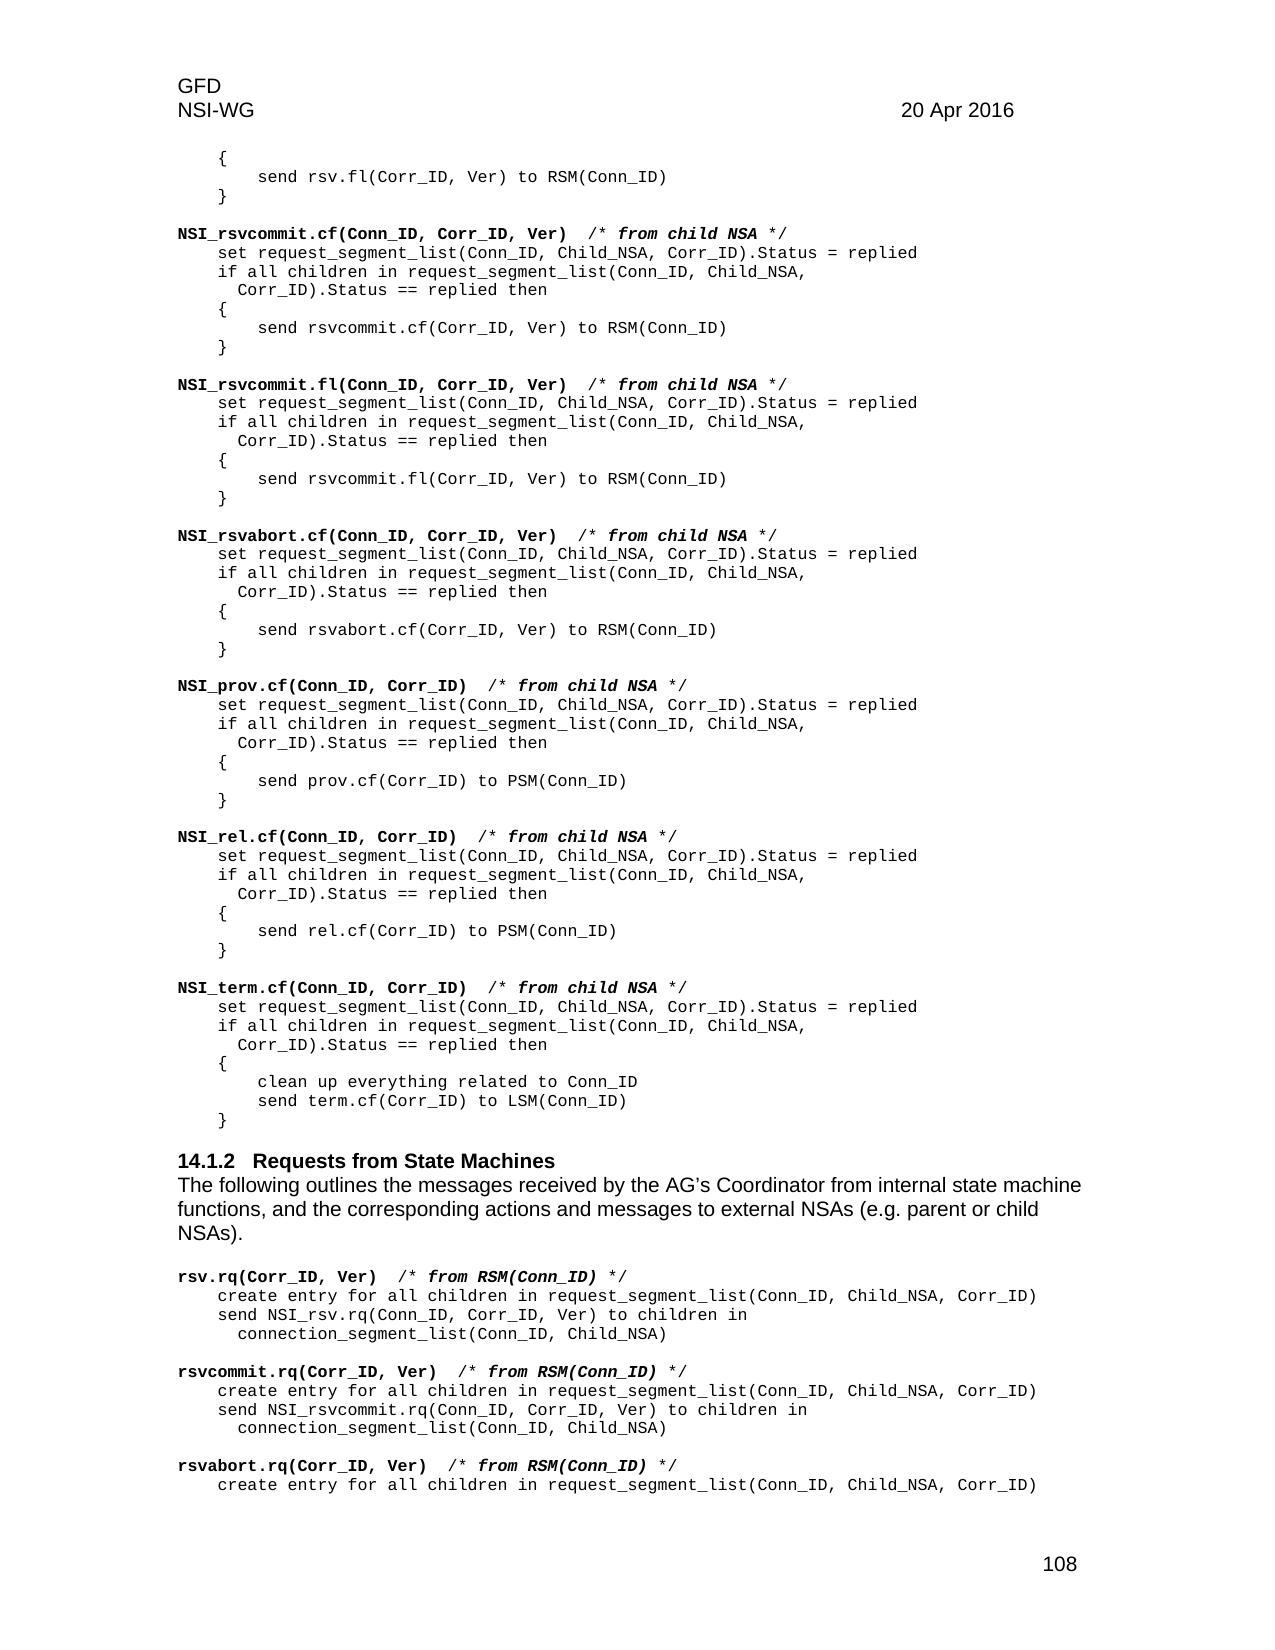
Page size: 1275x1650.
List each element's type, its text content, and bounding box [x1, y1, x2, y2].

text NSI_prov.cf(Conn_ID, Corr_ID) /* from child NSA */ [177, 678, 1098, 697]
text NSI_rsvabort.cf(Conn_ID, Corr_ID, Ver) /* from child NSA */ [177, 527, 1098, 546]
text { [177, 452, 1098, 471]
text set request_segment_list(Conn_ID, Child_NSA, Corr_ID).Status = replied [177, 998, 1098, 1017]
text send prov.cf(Corr_ID) to PSM(Conn_ID) [177, 772, 1098, 791]
subtitle Requests from State Machines [177, 1149, 1098, 1173]
text send rsv.fl(Corr_ID, Ver) to RSM(Conn_ID) [177, 169, 1098, 188]
text The following outlines the messages received by the AG’s Coordinator from internal state machine functions, and the corresponding actions and messages to external NSAs (e.g. parent or child NSAs). [177, 1173, 1098, 1245]
text connection_segment_list(Conn_ID, Child_NSA) [177, 1326, 1098, 1344]
text set request_segment_list(Conn_ID, Child_NSA, Corr_ID).Status = replied [177, 697, 1098, 716]
text } [177, 338, 1098, 357]
text NSI_rel.cf(Conn_ID, Corr_ID) /* from child NSA */ [177, 829, 1098, 848]
text Corr_ID).Status == replied then [177, 584, 1098, 602]
text } [177, 1112, 1098, 1130]
text Corr_ID).Status == replied then [177, 1036, 1098, 1055]
text if all children in request_segment_list(Conn_ID, Child_NSA, [177, 716, 1098, 734]
text rsvabort.rq(Corr_ID, Ver) /* from RSM(Conn_ID) */ [177, 1458, 1098, 1476]
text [177, 1420, 1098, 1439]
text } [177, 640, 1098, 659]
text send term.cf(Corr_ID) to LSM(Conn_ID) [177, 1093, 1098, 1112]
text create entry for all children in request_segment_list(Conn_ID, Child_NSA, Corr_ID) [177, 1288, 1098, 1307]
text if all children in request_segment_list(Conn_ID, Child_NSA, [177, 414, 1098, 433]
text if all children in request_segment_list(Conn_ID, Child_NSA, [177, 263, 1098, 282]
text { [177, 904, 1098, 923]
text if all children in request_segment_list(Conn_ID, Child_NSA, [177, 565, 1098, 584]
text { [177, 1055, 1098, 1074]
text clean up everything related to Conn_ID [177, 1074, 1098, 1093]
text send rsvabort.cf(Corr_ID, Ver) to RSM(Conn_ID) [177, 621, 1098, 640]
text } [177, 489, 1098, 508]
text Corr_ID).Status == replied then [177, 433, 1098, 452]
text create entry for all children in request_segment_list(Conn_ID, Child_NSA, Corr_ID) [177, 1476, 1098, 1495]
text Corr_ID).Status == replied then [177, 885, 1098, 904]
text rsv.rq(Corr_ID, Ver) /* from RSM(Conn_ID) */ [177, 1269, 1098, 1288]
text Corr_ID).Status == replied then [177, 282, 1098, 301]
text NSI_rsvcommit.cf(Conn_ID, Corr_ID, Ver) /* from child NSA */ [177, 225, 1098, 244]
text if all children in request_segment_list(Conn_ID, Child_NSA, [177, 1017, 1098, 1036]
text send rsvcommit.cf(Corr_ID, Ver) to RSM(Conn_ID) [177, 320, 1098, 338]
text { [177, 753, 1098, 772]
text send rsvcommit.fl(Corr_ID, Ver) to RSM(Conn_ID) [177, 471, 1098, 489]
text } [177, 942, 1098, 961]
text rsvcommit.rq(Corr_ID, Ver) /* from RSM(Conn_ID) */ [177, 1363, 1098, 1382]
text send NSI_rsvcommit.rq(Conn_ID, Corr_ID, Ver) to children in [177, 1401, 1098, 1420]
text Corr_ID).Status == replied then [177, 734, 1098, 753]
text NSI_term.cf(Conn_ID, Corr_ID) /* from child NSA */ [177, 979, 1098, 998]
text NSI_rsvcommit.fl(Conn_ID, Corr_ID, Ver) /* from child NSA */ [177, 376, 1098, 395]
text send NSI_rsv.rq(Conn_ID, Corr_ID, Ver) to children in [177, 1307, 1098, 1326]
text set request_segment_list(Conn_ID, Child_NSA, Corr_ID).Status = replied [177, 848, 1098, 866]
text set request_segment_list(Conn_ID, Child_NSA, Corr_ID).Status = replied [177, 244, 1098, 263]
text set request_segment_list(Conn_ID, Child_NSA, Corr_ID).Status = replied [177, 546, 1098, 565]
text create entry for all children in request_segment_list(Conn_ID, Child_NSA, Corr_ID) [177, 1382, 1098, 1401]
text { [177, 150, 1098, 169]
text { [177, 602, 1098, 621]
text set request_segment_list(Conn_ID, Child_NSA, Corr_ID).Status = replied [177, 395, 1098, 414]
text if all children in request_segment_list(Conn_ID, Child_NSA, [177, 866, 1098, 885]
text { [177, 301, 1098, 320]
text send rel.cf(Corr_ID) to PSM(Conn_ID) [177, 923, 1098, 942]
text } [177, 188, 1098, 207]
text } [177, 791, 1098, 810]
